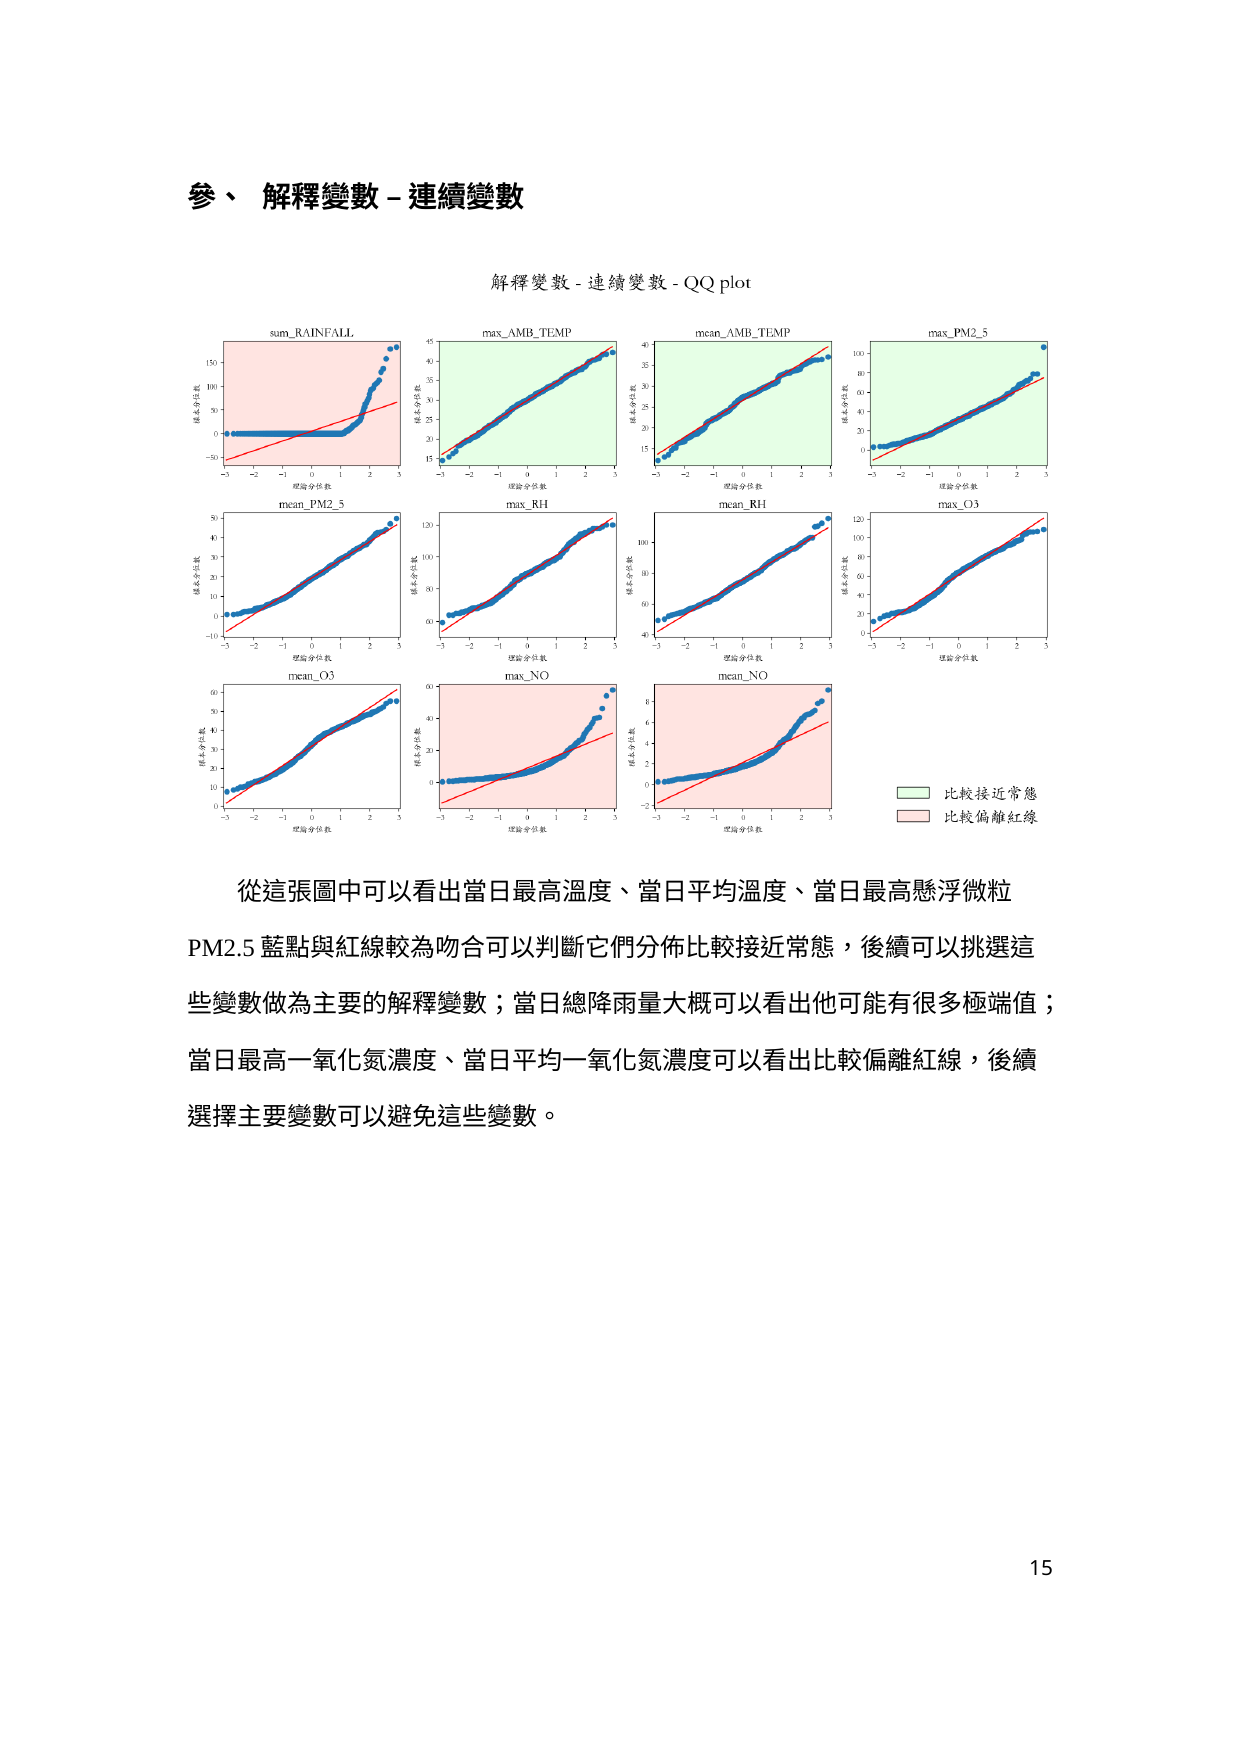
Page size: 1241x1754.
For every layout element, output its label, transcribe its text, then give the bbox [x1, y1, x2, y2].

list 解釋變數 – 連續變數 [187, 158, 1053, 233]
picture [187, 267, 1053, 840]
text 從這張圖中可以看出當日最高溫度、當日平均溫度、當日最高懸浮微粒PM2.5藍點與紅線較為吻合可以判斷它們分佈比較接近常態，後續可以挑選這些變數做為主要的解釋變數；當日總降雨量大概可以看出他可能有很多極端值；當日最高一氧化氮濃度、當日平均一氧化氮濃度可以看出比較偏離紅線，後續選擇主要變數可以避免這些變數。 [187, 871, 1053, 1133]
